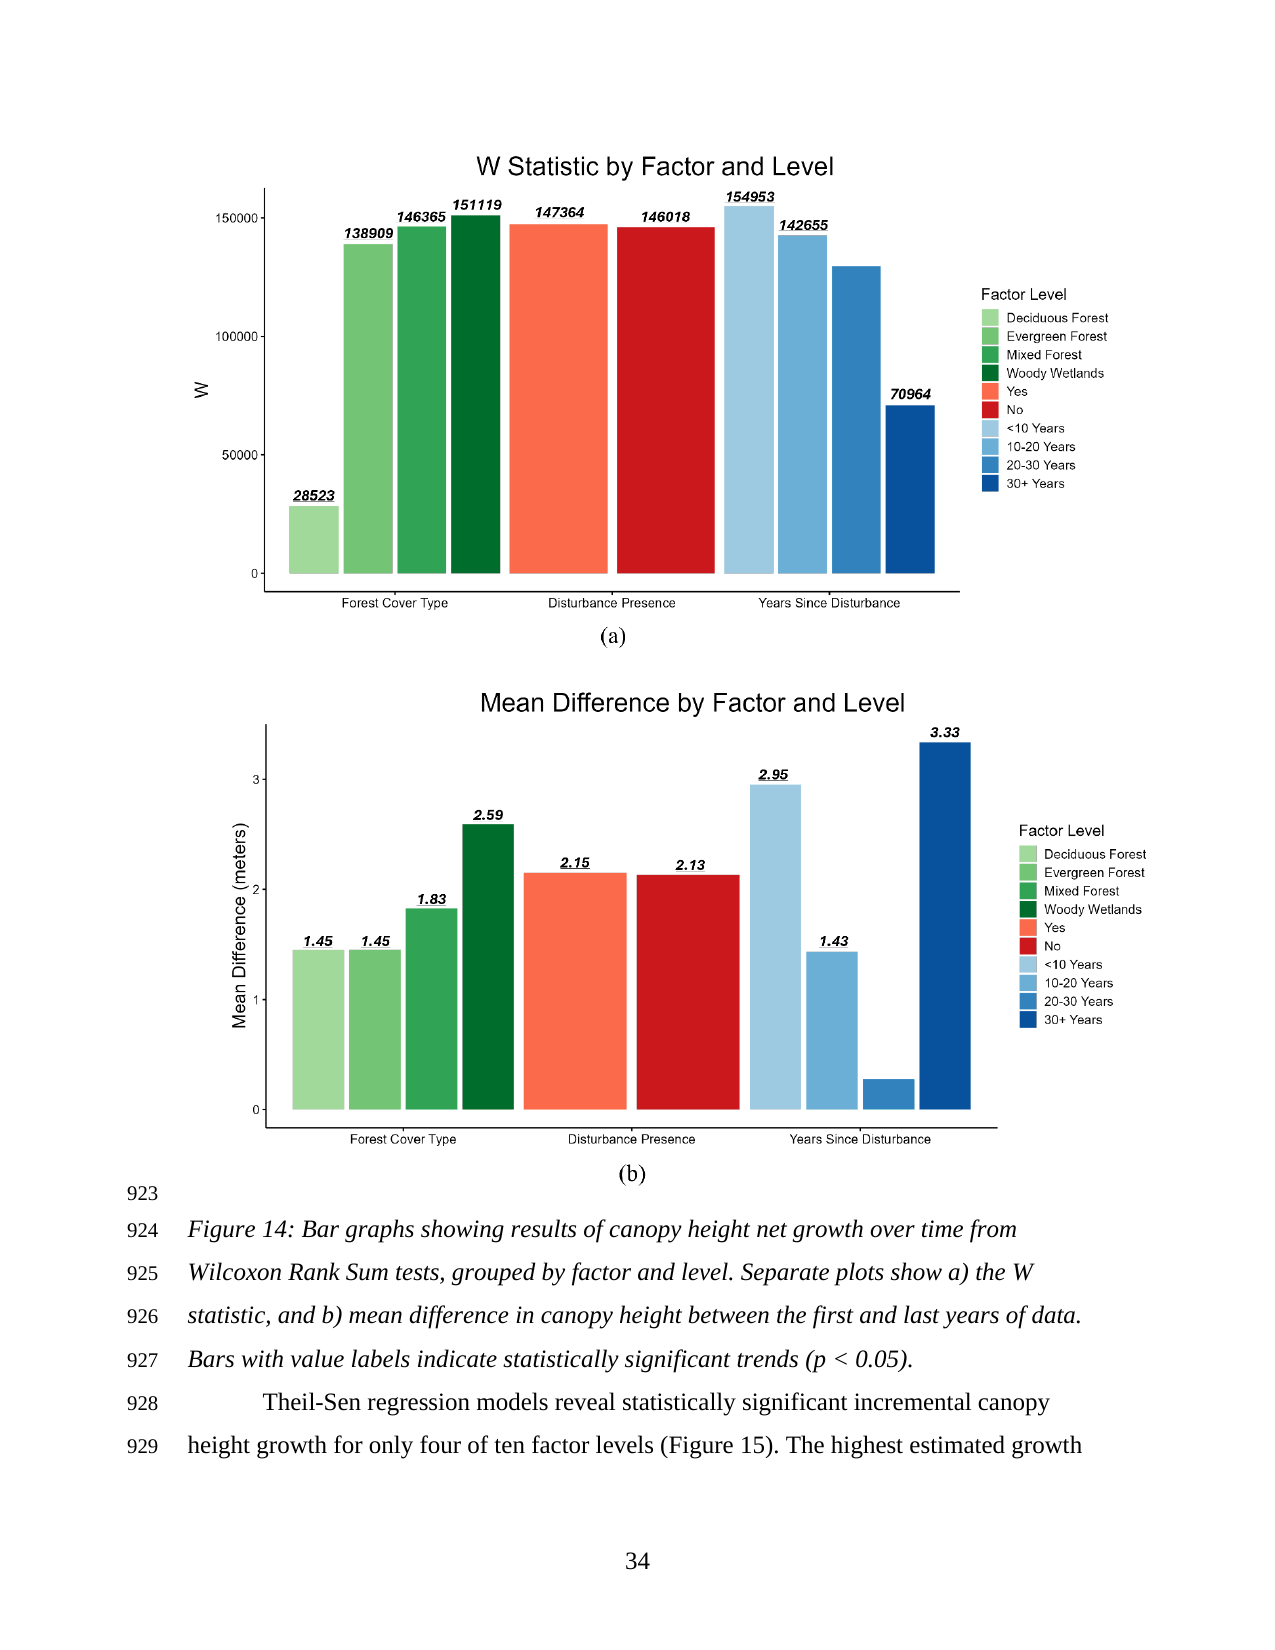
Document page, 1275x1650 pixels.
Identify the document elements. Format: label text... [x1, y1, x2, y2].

picture [187, 150, 1160, 1200]
text Figure 14: Bar graphs showing results of canopy height net growth over time from Wilcoxon Rank Sum tests, grouped by factor and level. Separate plots show a) the W statistic, and b) mean difference in canopy height between the first and last years of data. Bars with value labels indicate statistically significant trends (p < 0.05). [187, 1214, 1087, 1372]
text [187, 1387, 1087, 1459]
